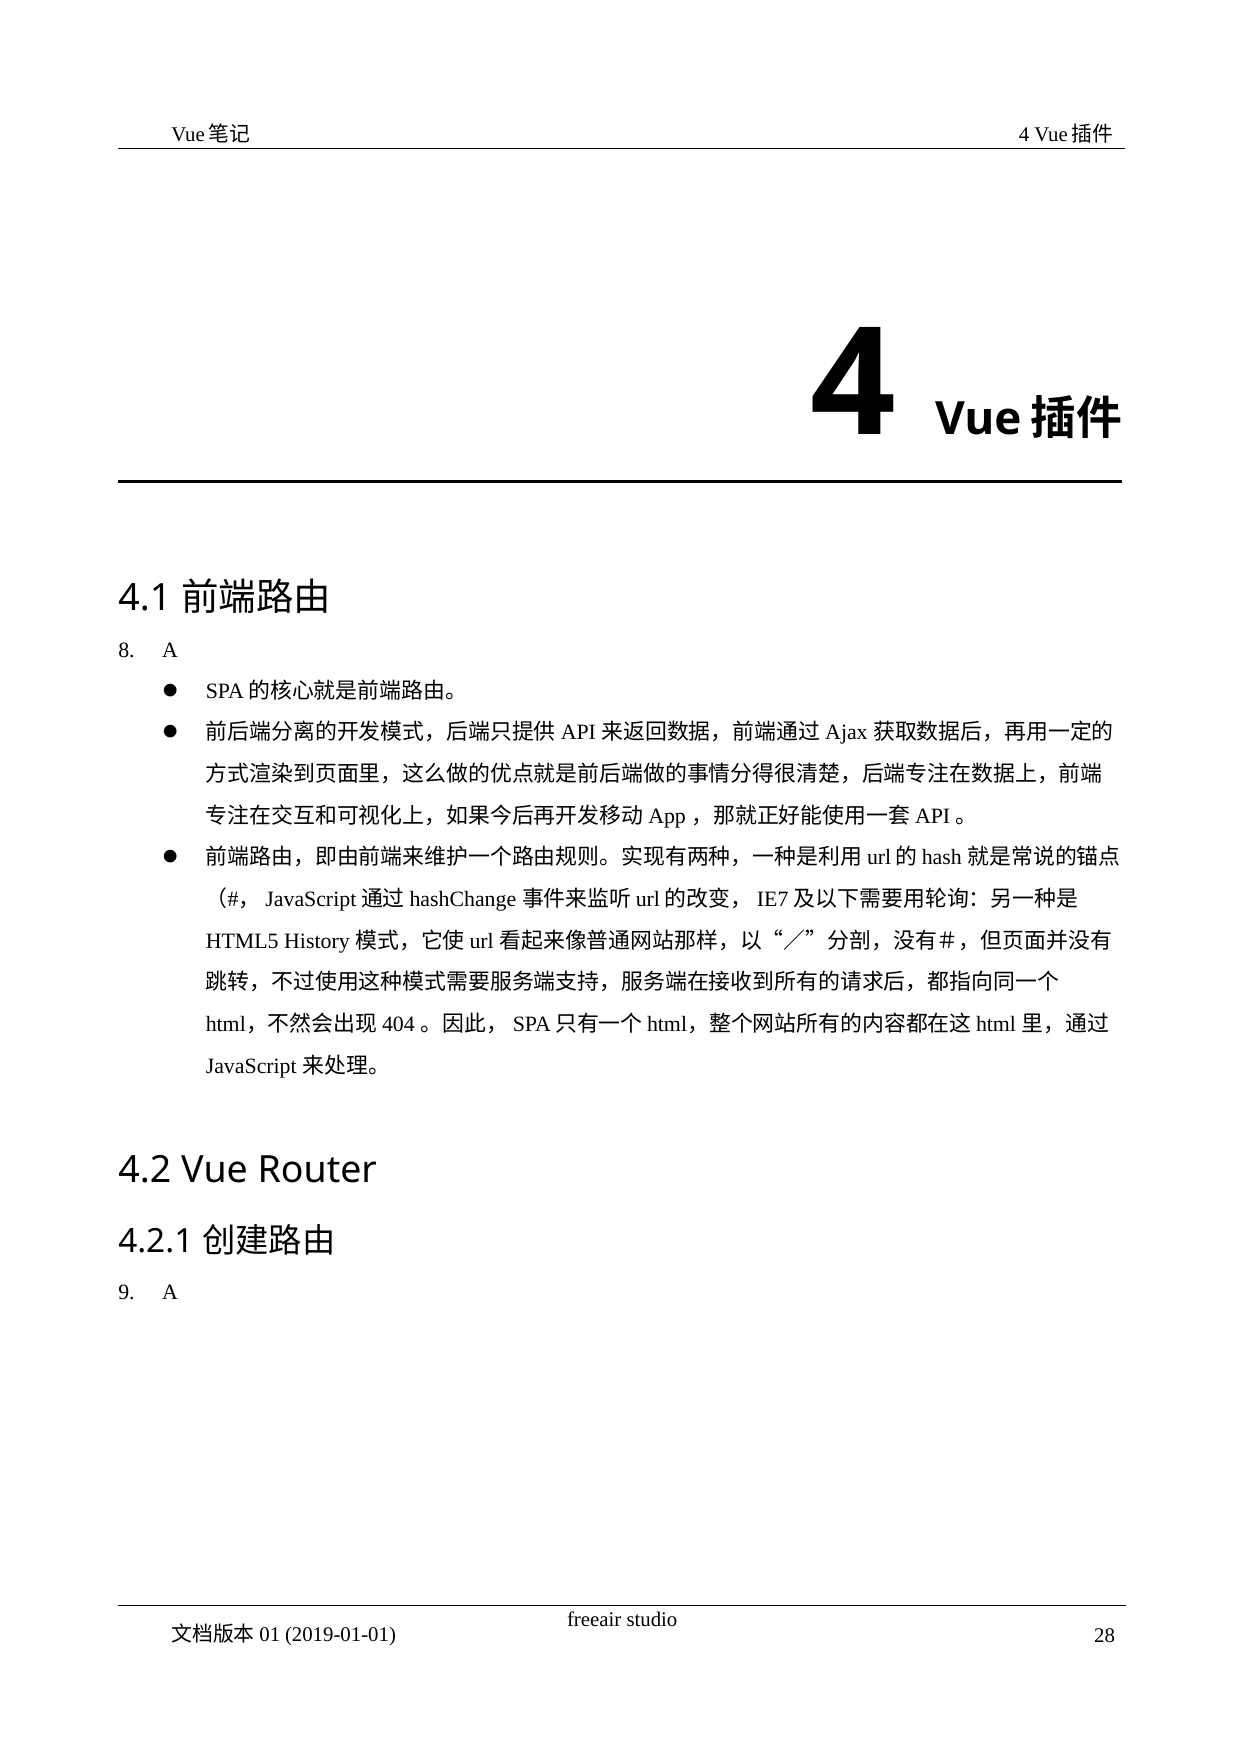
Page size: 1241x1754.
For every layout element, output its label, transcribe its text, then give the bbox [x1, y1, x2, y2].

list A [118, 621, 1122, 663]
list SPA的核心就是前端路由。 [162, 663, 1122, 704]
subtitle 前端路由 [118, 567, 1122, 621]
list 前端路由，即由前端来维护一个路由规则。实现有两种，一种是利用 url的hash 就是常说的锚点（#， JavaScript通过 hashChange 事件来监听url的改变， IE7 及以下需要用轮询：另一种是HTML5 History 模式，它使 url 看起来像普通网站那样，以“／”分剖，没有＃，但页面并没有跳转，不过使用这种模式需要服务端支持，服务端在接收到所有的请求后，都指向同一个 html，不然会出现 404 。因此， SPA 只有一个html，整个网站所有的内容都在这html 里，通过JavaScript 来处理。 [162, 829, 1122, 1079]
subtitle Vue Router [118, 1142, 1122, 1193]
list A [118, 1262, 1122, 1304]
list 前后端分离的开发模式，后端只提供 API 来返回数据，前端通过 Ajax 获取数据后，再用一定的方式渲染到页面里，这么做的优点就是前后端做的事情分得很清楚，后端专注在数据上，前端专注在交互和可视化上，如果今后再开发移动 App ，那就正好能使用一套 API 。 [162, 704, 1122, 829]
subtitle Vue插件 [118, 274, 1122, 480]
subtitle 创建路由 [118, 1214, 1122, 1262]
